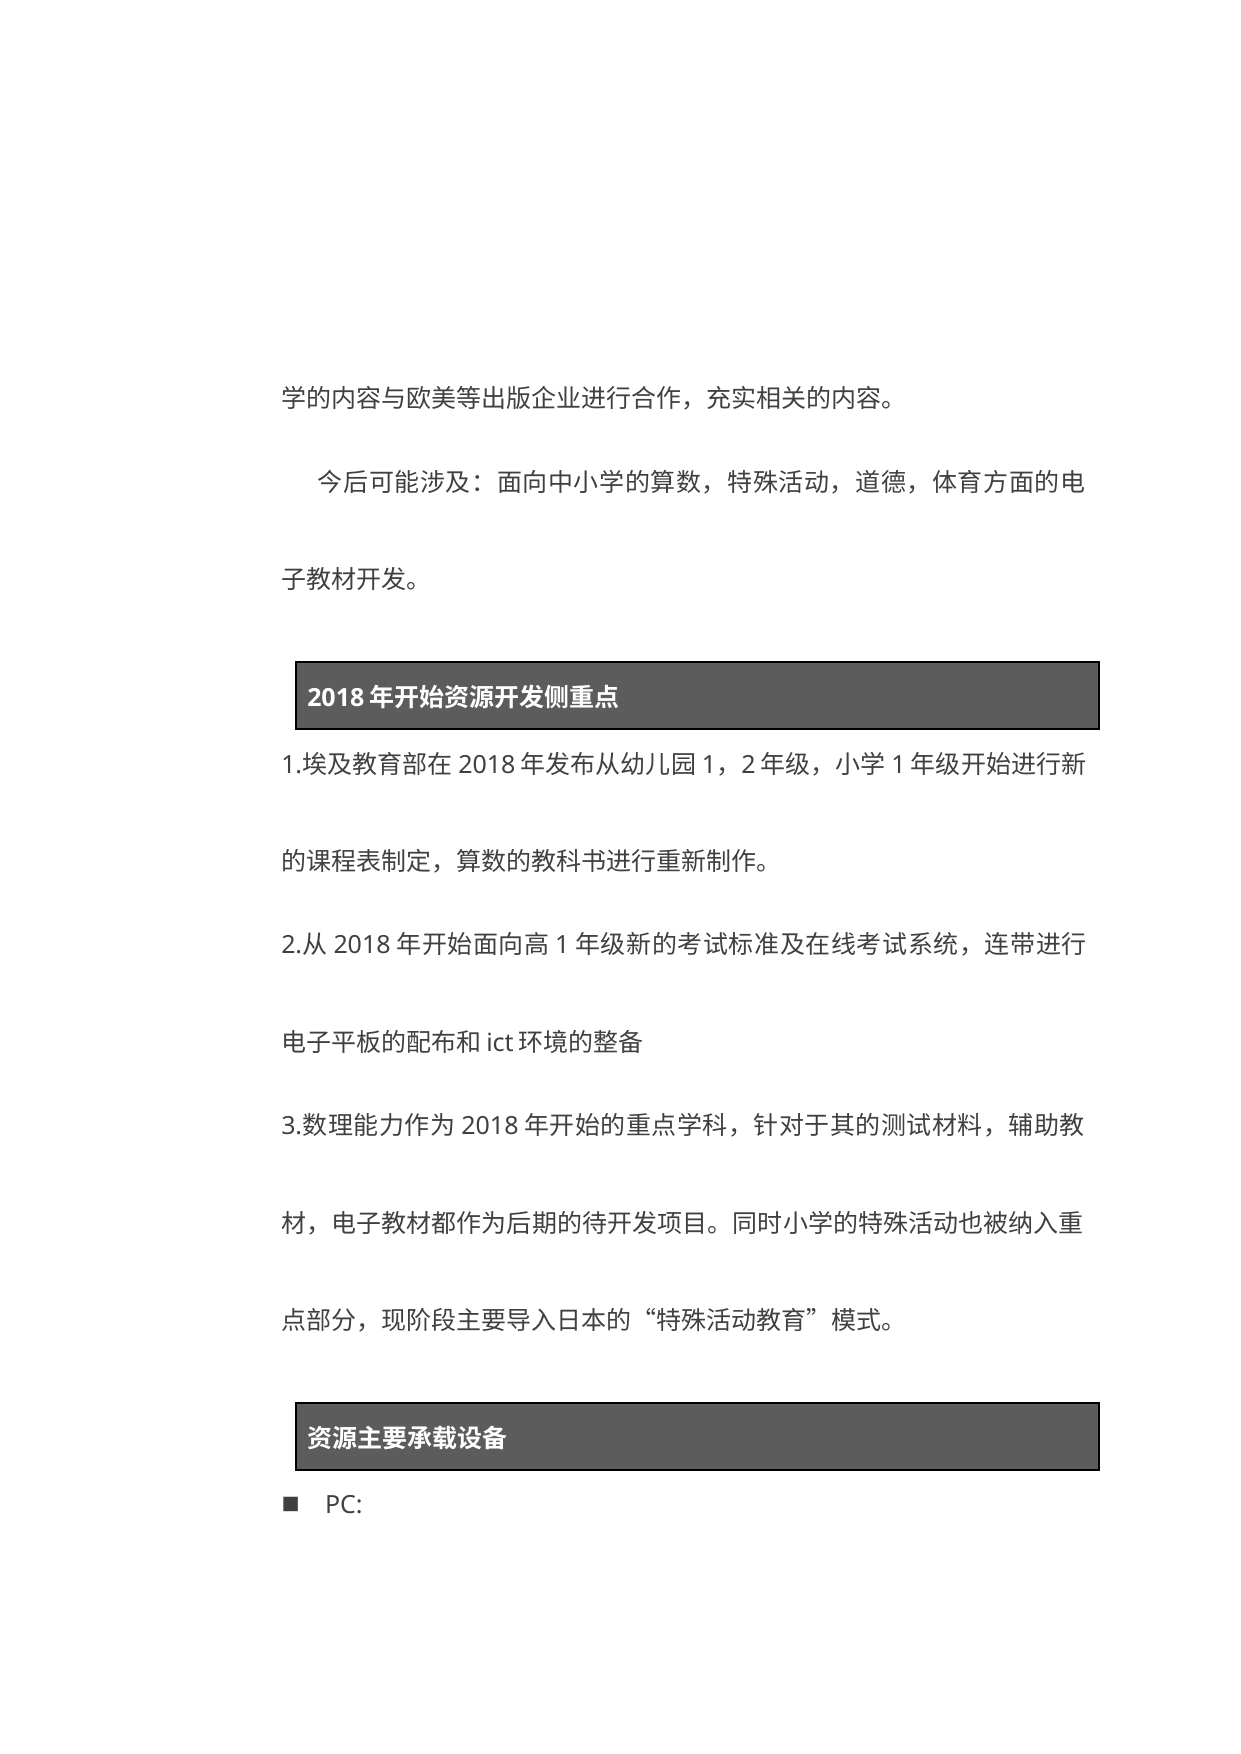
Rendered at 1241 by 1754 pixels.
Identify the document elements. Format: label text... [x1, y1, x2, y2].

text 今后可能涉及：面向中小学的算数，特殊活动，道德，体育方面的电子教材开发。 [281, 448, 1087, 610]
table_header 2018年开始资源开发侧重点 [297, 663, 1098, 728]
text 2.从2018年开始面向高1年级新的考试标准及在线考试系统，连带进行电子平板的配布和ict环境的整备 [281, 911, 1087, 1073]
table_header 资源主要承载设备 [297, 1404, 1098, 1469]
text 3.数理能力作为2018年开始的重点学科，针对于其的测试材料，辅助教材，电子教材都作为后期的待开发项目。同时小学的特殊活动也被纳入重点部分，现阶段主要导入日本的“特殊活动教育”模式。 [281, 1091, 1087, 1351]
text 1.埃及教育部在2018年发布从幼儿园1，2年级，小学1年级开始进行新的课程表制定，算数的教科书进行重新制作。 [281, 730, 1087, 892]
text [281, 364, 1087, 429]
list PC: [281, 1471, 1087, 1536]
